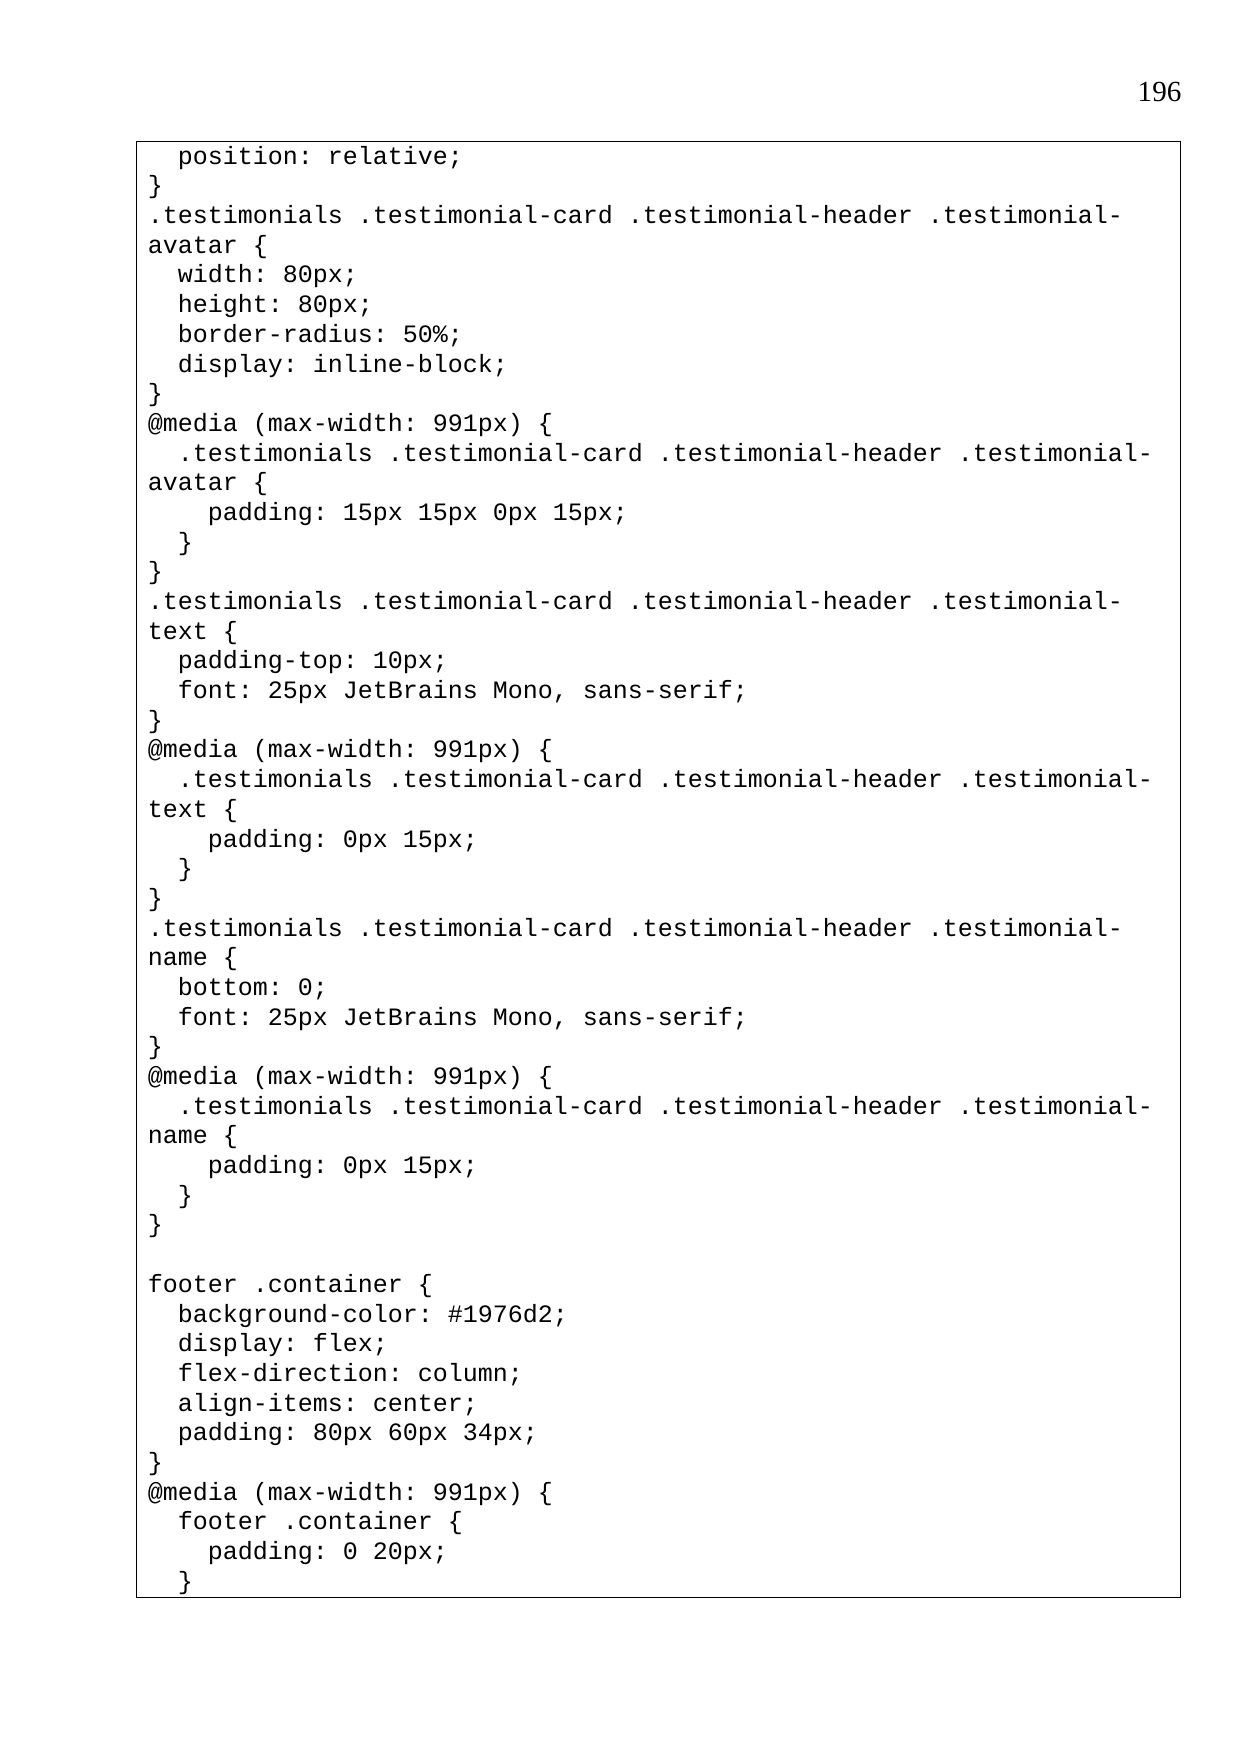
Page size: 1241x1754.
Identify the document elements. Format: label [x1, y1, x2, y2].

table_header [137, 142, 1180, 1597]
